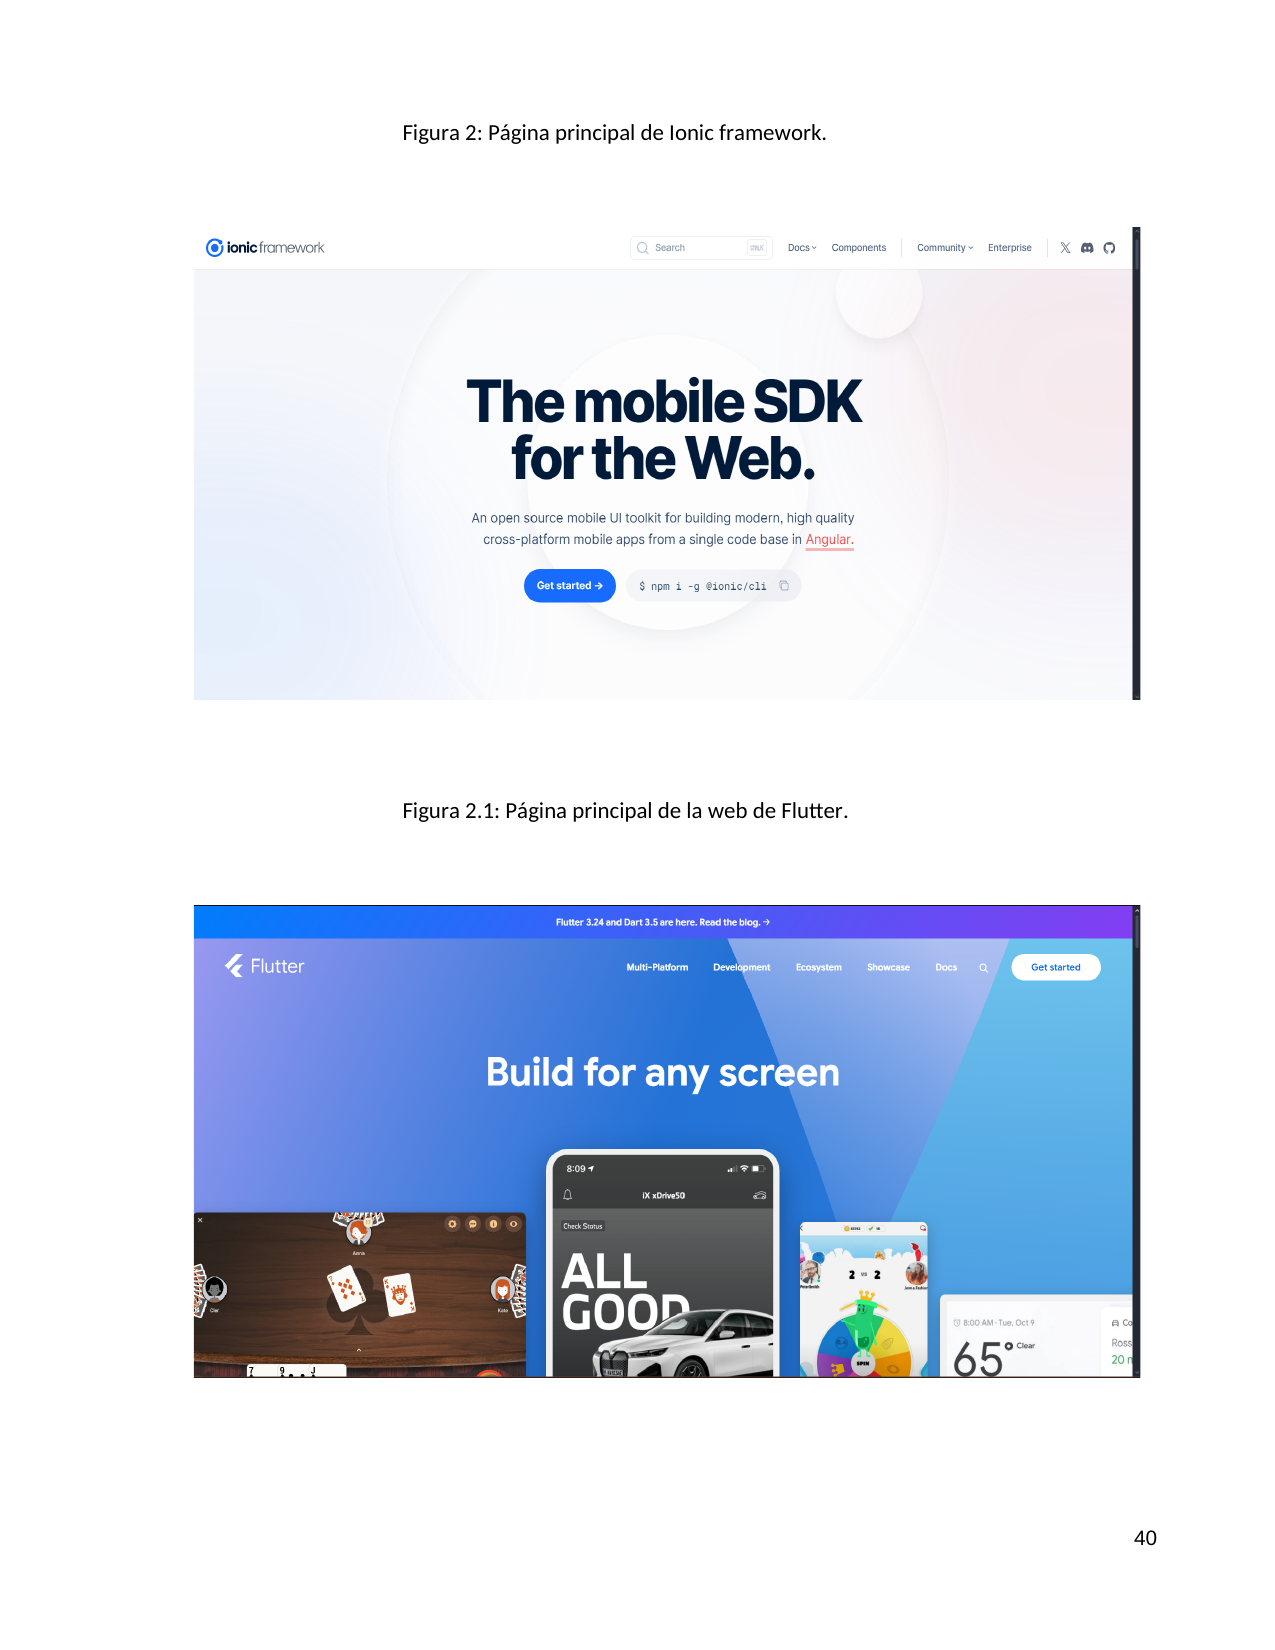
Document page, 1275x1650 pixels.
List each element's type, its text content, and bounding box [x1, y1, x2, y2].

text Figura 2.1: Página principal de la web de Flutter. [402, 796, 1157, 824]
text Figura 2: Página principal de Ionic framework. [402, 118, 1157, 146]
picture [193, 905, 1141, 1378]
picture [193, 227, 1141, 700]
